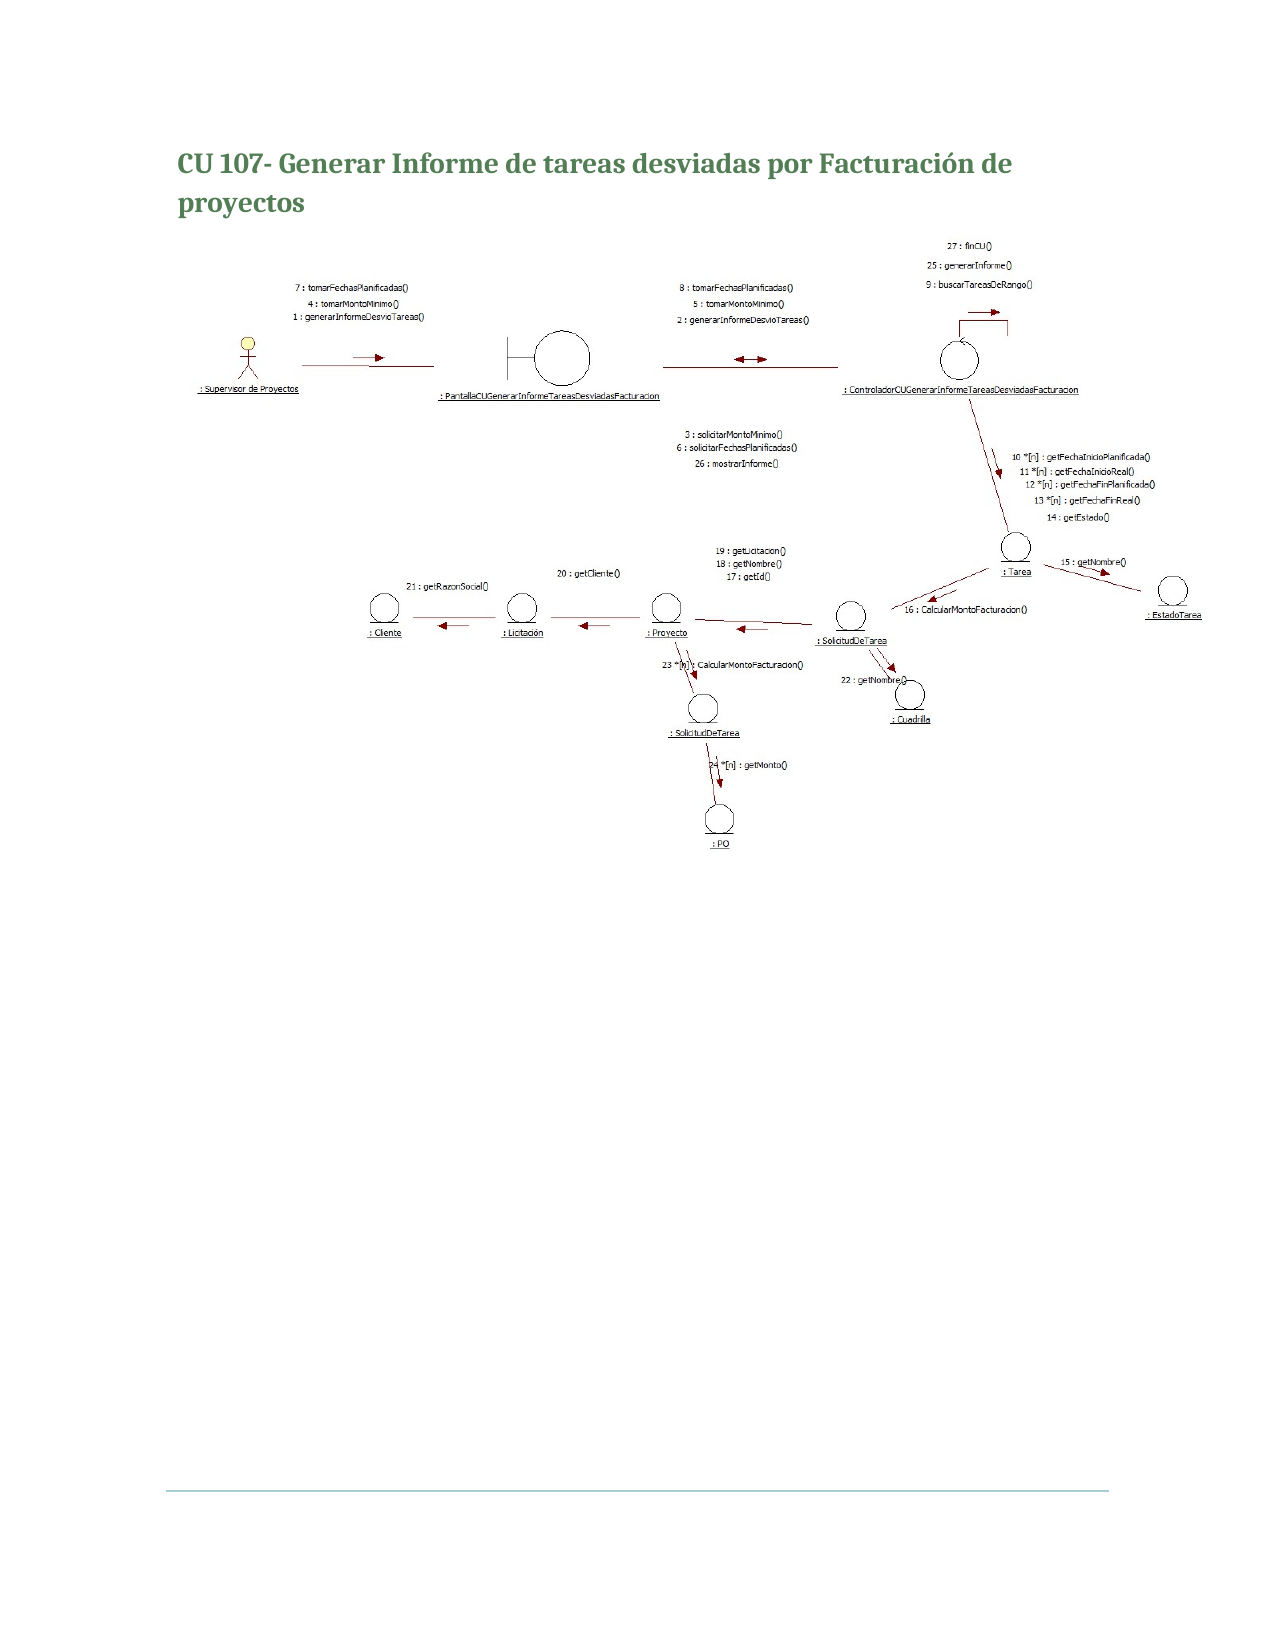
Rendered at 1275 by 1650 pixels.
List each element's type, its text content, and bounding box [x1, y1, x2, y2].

subtitle CU 107- Generar Informe de tareas desviadas por Facturación de proyectos [177, 148, 1098, 220]
picture [177, 224, 1221, 869]
